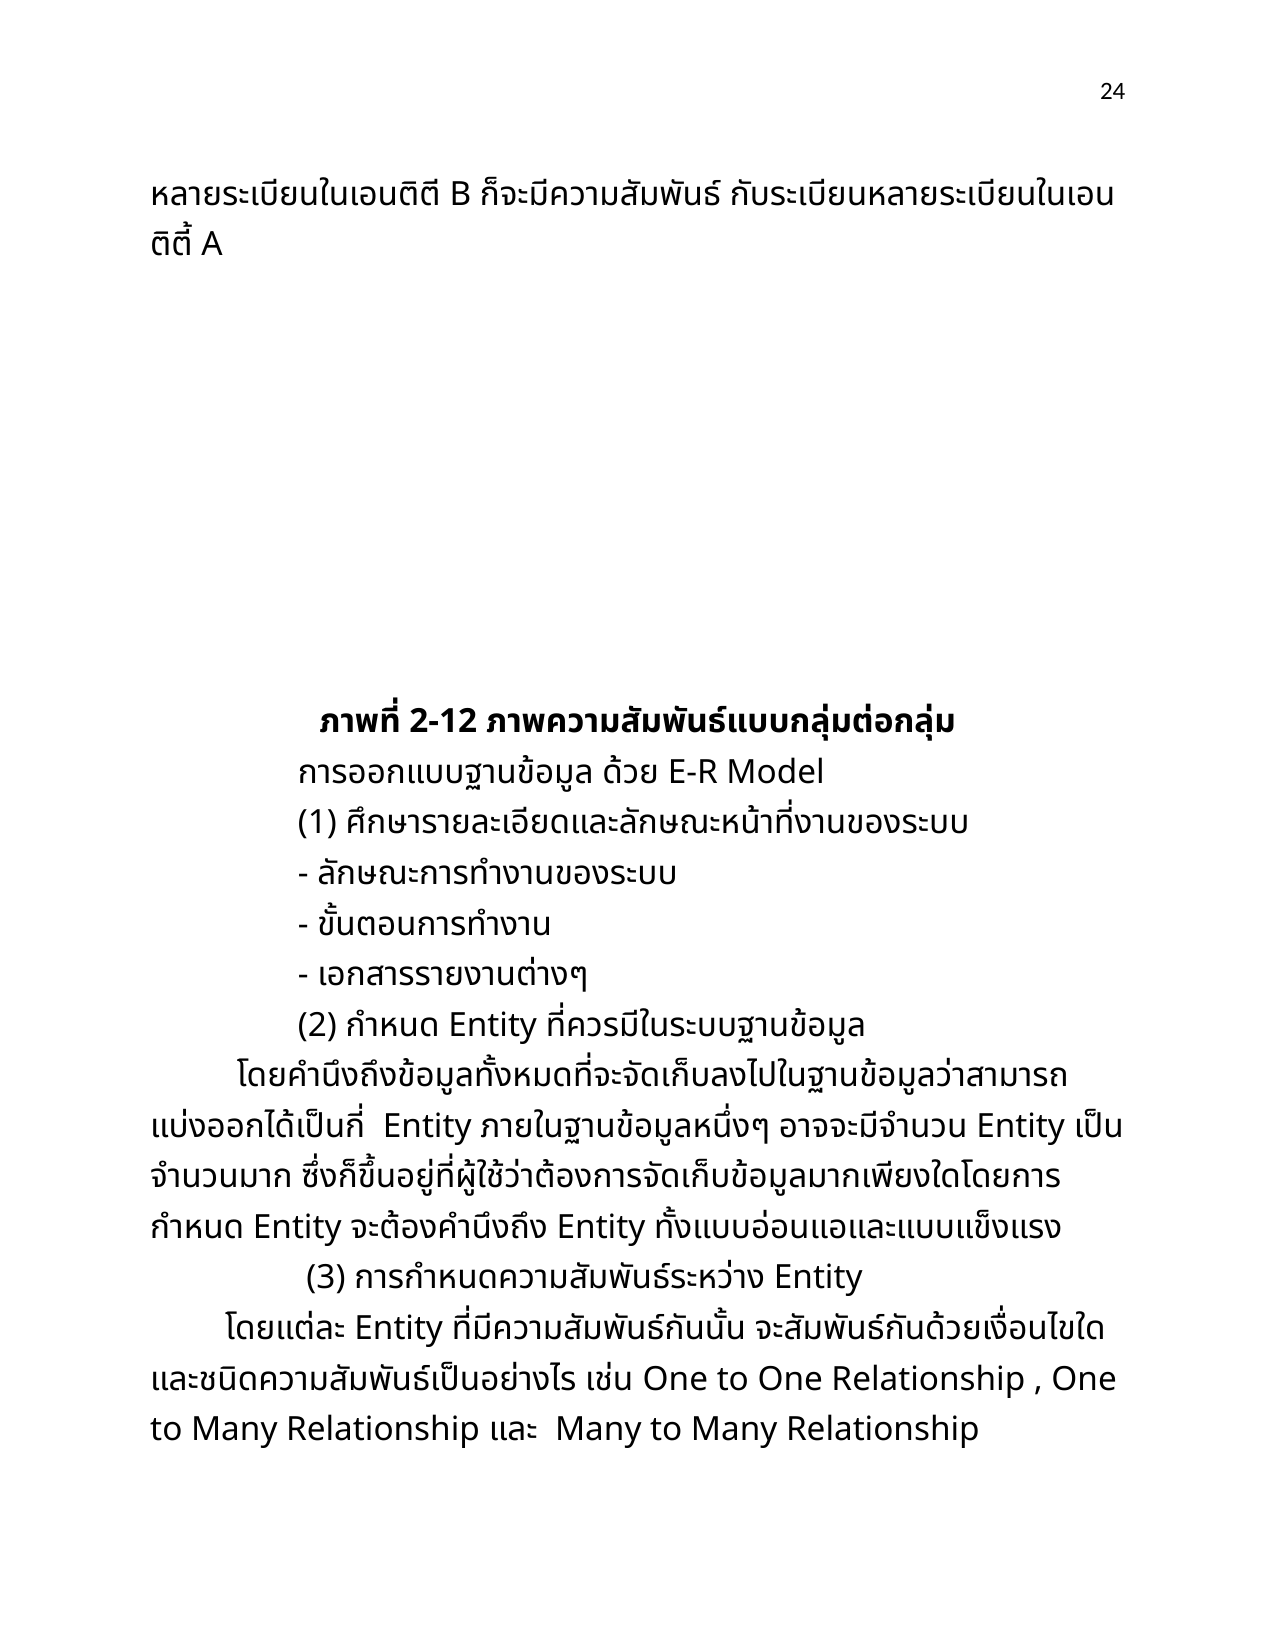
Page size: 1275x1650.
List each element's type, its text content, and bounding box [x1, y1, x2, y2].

text โดยแต่ละ Entity ที่มีความสัมพันธ์กันนั้น จะสัมพันธ์กันด้วยเงื่อนไขใดและชนิดความสัมพันธ์เป็นอย่างไร เช่น One to One Relationship , One to Many Relationship และ Many to Many Relationship [150, 1304, 1125, 1456]
text (3) การกำหนดความสัมพันธ์ระหว่าง Entity [150, 1253, 1125, 1304]
text ภาพที่ 2-12 ภาพความสัมพันธ์แบบกลุ่มต่อกลุ่ม [150, 697, 1125, 747]
text (1) ศึกษารายละเอียดและลักษณะหน้าที่งานของระบบ [150, 798, 1125, 849]
text - เอกสารรายงานต่างๆ [225, 950, 1125, 1001]
text (2) กำหนด Entity ที่ควรมีในระบบฐานข้อมูล [150, 1001, 1125, 1051]
text - ลักษณะการทำงานของระบบ [225, 849, 1125, 899]
text - ขั้นตอนการทำงาน [225, 899, 1125, 950]
text การออกแบบฐานข้อมูล ด้วย E-R Model [150, 747, 1125, 798]
text โดยคำนึงถึงข้อมูลทั้งหมดที่จะจัดเก็บลงไปในฐานข้อมูลว่าสามารถแบ่งออกได้เป็นกี่ Entity ภายในฐานข้อมูลหนึ่งๆ อาจจะมีจำนวน Entity เป็นจำนวนมาก ซึ่งก็ขึ้นอยู่ที่ผู้ใช้ว่าต้องการจัดเก็บข้อมูลมากเพียงใดโดยการกำหนด Entity จะต้องคำนึงถึง Entity ทั้งแบบอ่อนแอและแบบแข็งแรง [150, 1051, 1125, 1253]
